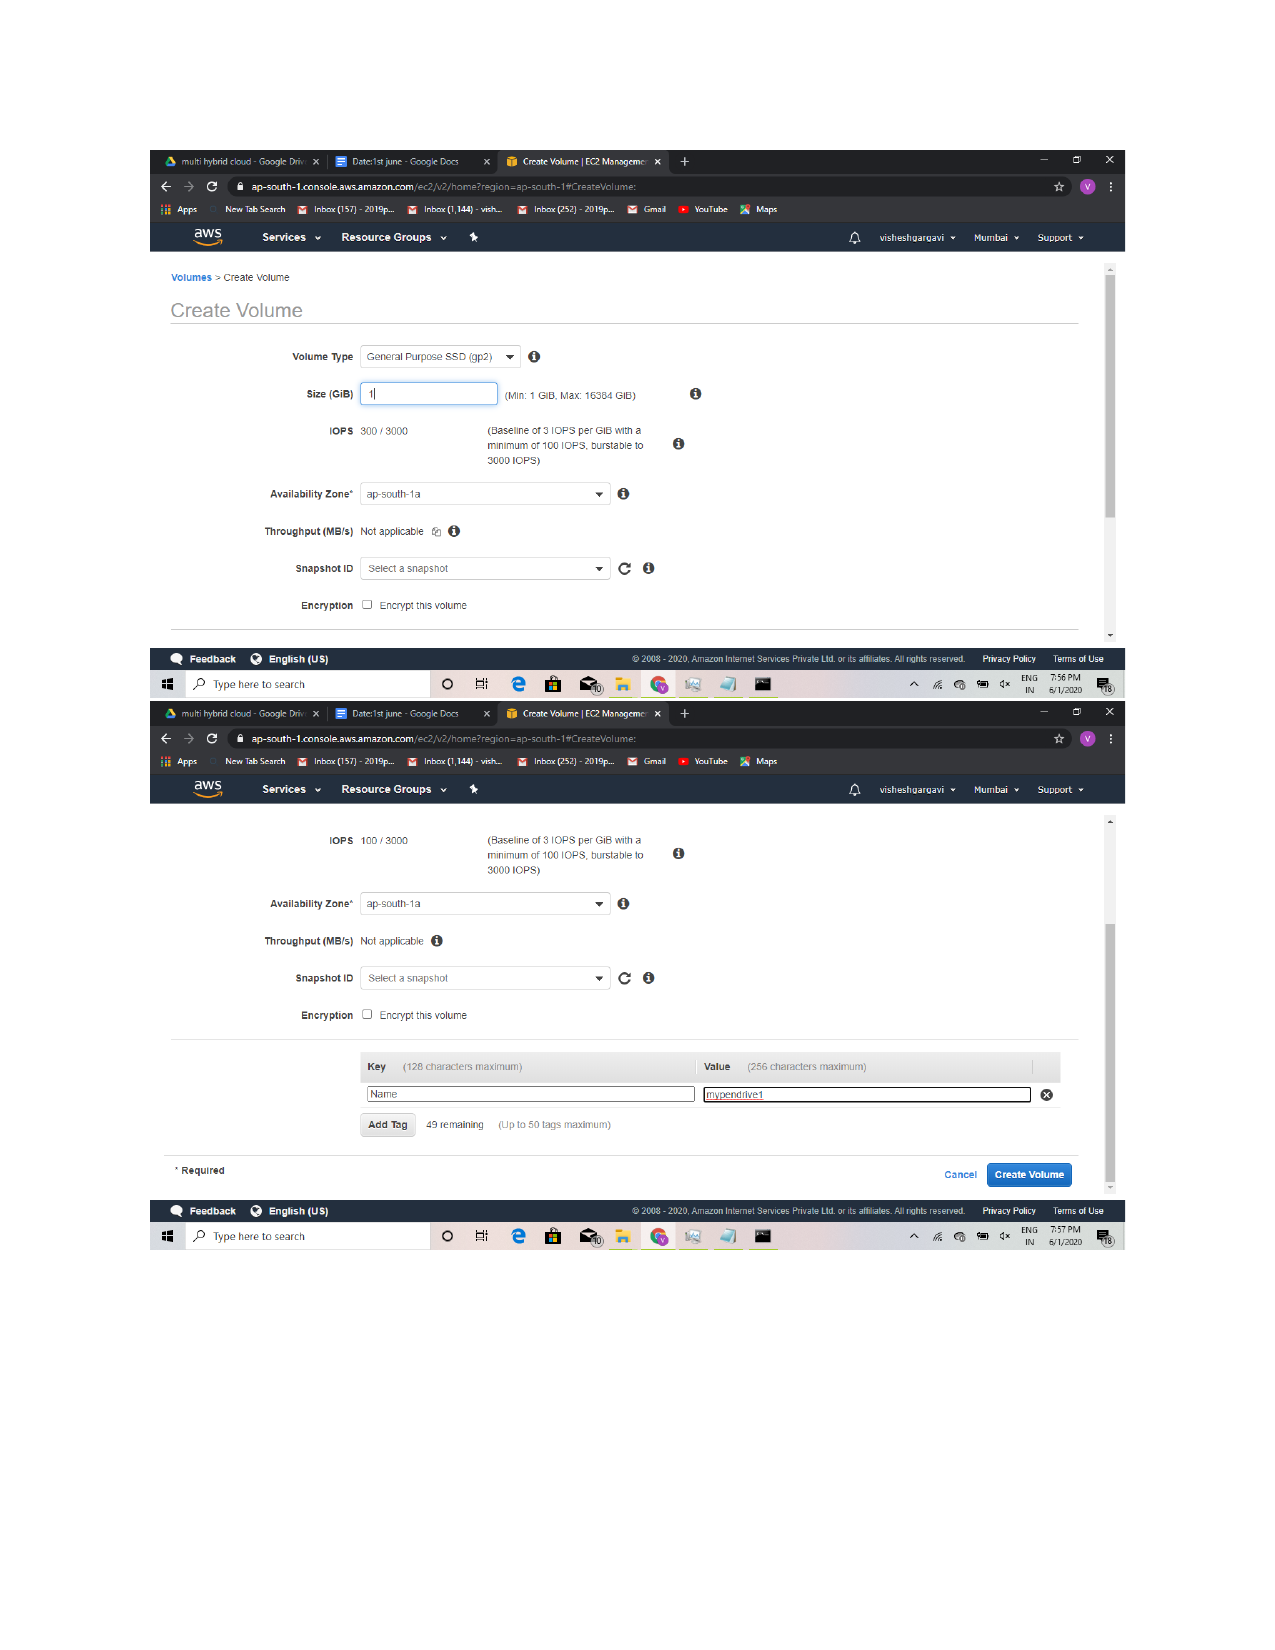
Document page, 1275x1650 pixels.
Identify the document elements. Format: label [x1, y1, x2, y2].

picture [150, 701, 1125, 1250]
picture [150, 150, 1125, 698]
